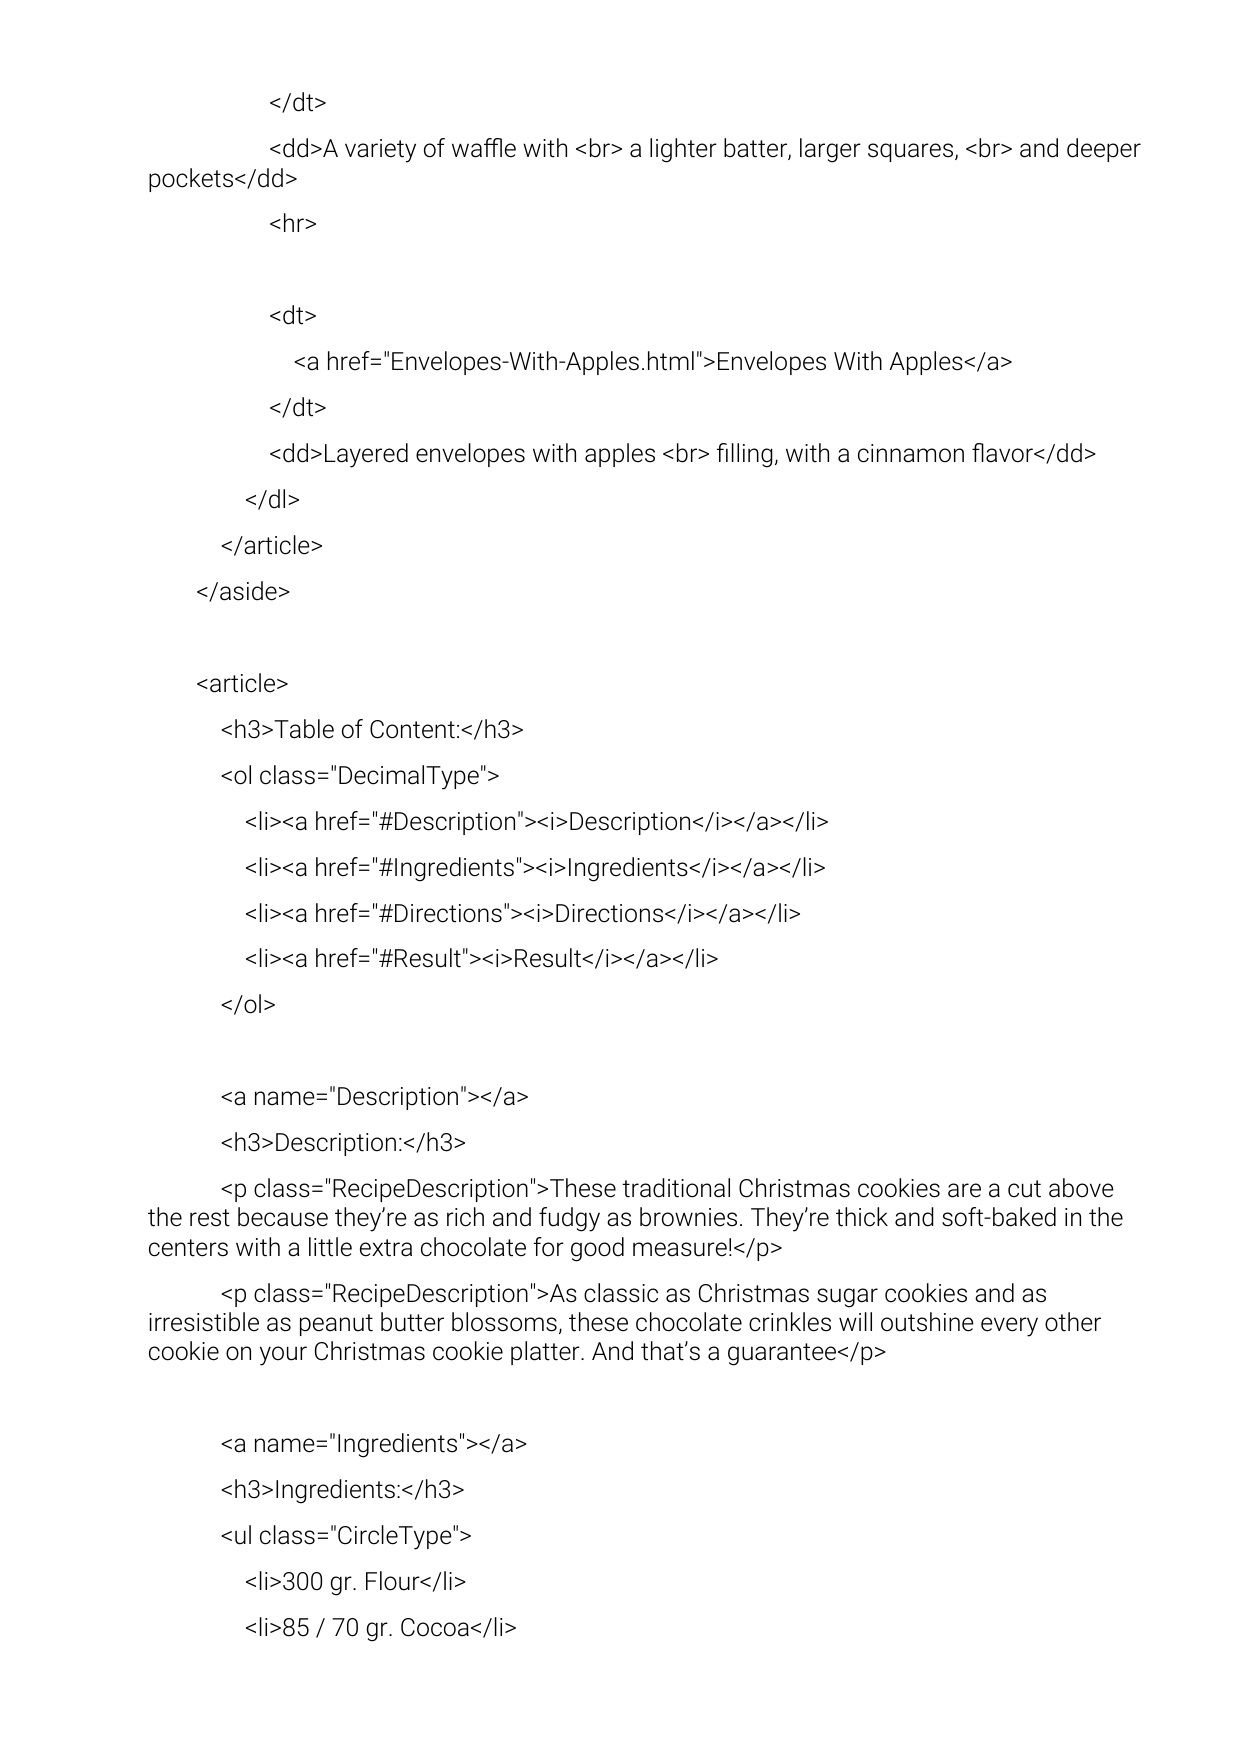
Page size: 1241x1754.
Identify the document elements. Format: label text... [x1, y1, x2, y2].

text <article> [148, 669, 1152, 698]
text <ol class="DecimalType"> [148, 761, 1152, 790]
text <dd>A variety of waffle with <br> a lighter batter, larger squares, <br> and deeper pockets</dd> [148, 134, 1152, 193]
text <li>300 gr. Flour</li> [148, 1567, 1152, 1596]
text <li><a href="#Directions"><i>Directions</i></a></li> [148, 899, 1152, 928]
text </aside> [148, 577, 1152, 606]
text <li><a href="#Result"><i>Result</i></a></li> [148, 945, 1152, 974]
text </ol> [148, 991, 1152, 1020]
text <dd>Layered envelopes with apples <br> filling, with a cinnamon flavor</dd> [148, 439, 1152, 469]
text <h3>Table of Content:</h3> [148, 715, 1152, 744]
text </dt> [148, 393, 1152, 423]
text <a name="Description"></a> [148, 1082, 1152, 1112]
text </dt> [148, 88, 1152, 118]
text <h3>Description:</h3> [148, 1128, 1152, 1158]
text <li>85 / 70 gr. Cocoa</li> [148, 1613, 1152, 1642]
text <hr> [148, 210, 1152, 239]
text </dl> [148, 485, 1152, 514]
text <ul class="CircleType"> [148, 1521, 1152, 1550]
text <h3>Ingredients:</h3> [148, 1475, 1152, 1504]
text <p class="RecipeDescription">These traditional Christmas cookies are a cut above the rest because they’re as rich and fudgy as brownies. They’re thick and soft-baked in the centers with a little extra chocolate for good measure!</p> [148, 1174, 1152, 1262]
text <dt> [148, 302, 1152, 331]
text </article> [148, 531, 1152, 561]
text <li><a href="#Ingredients"><i>Ingredients</i></a></li> [148, 853, 1152, 882]
text <a href="Envelopes-With-Apples.html">Envelopes With Apples</a> [148, 347, 1152, 377]
text <p class="RecipeDescription">As classic as Christmas sugar cookies and as irresistible as peanut butter blossoms, these chocolate crinkles will outshine every other cookie on your Christmas cookie platter. And that’s a guarantee</p> [148, 1279, 1152, 1367]
text <a name="Ingredients"></a> [148, 1429, 1152, 1458]
text <li><a href="#Description"><i>Description</i></a></li> [148, 807, 1152, 836]
